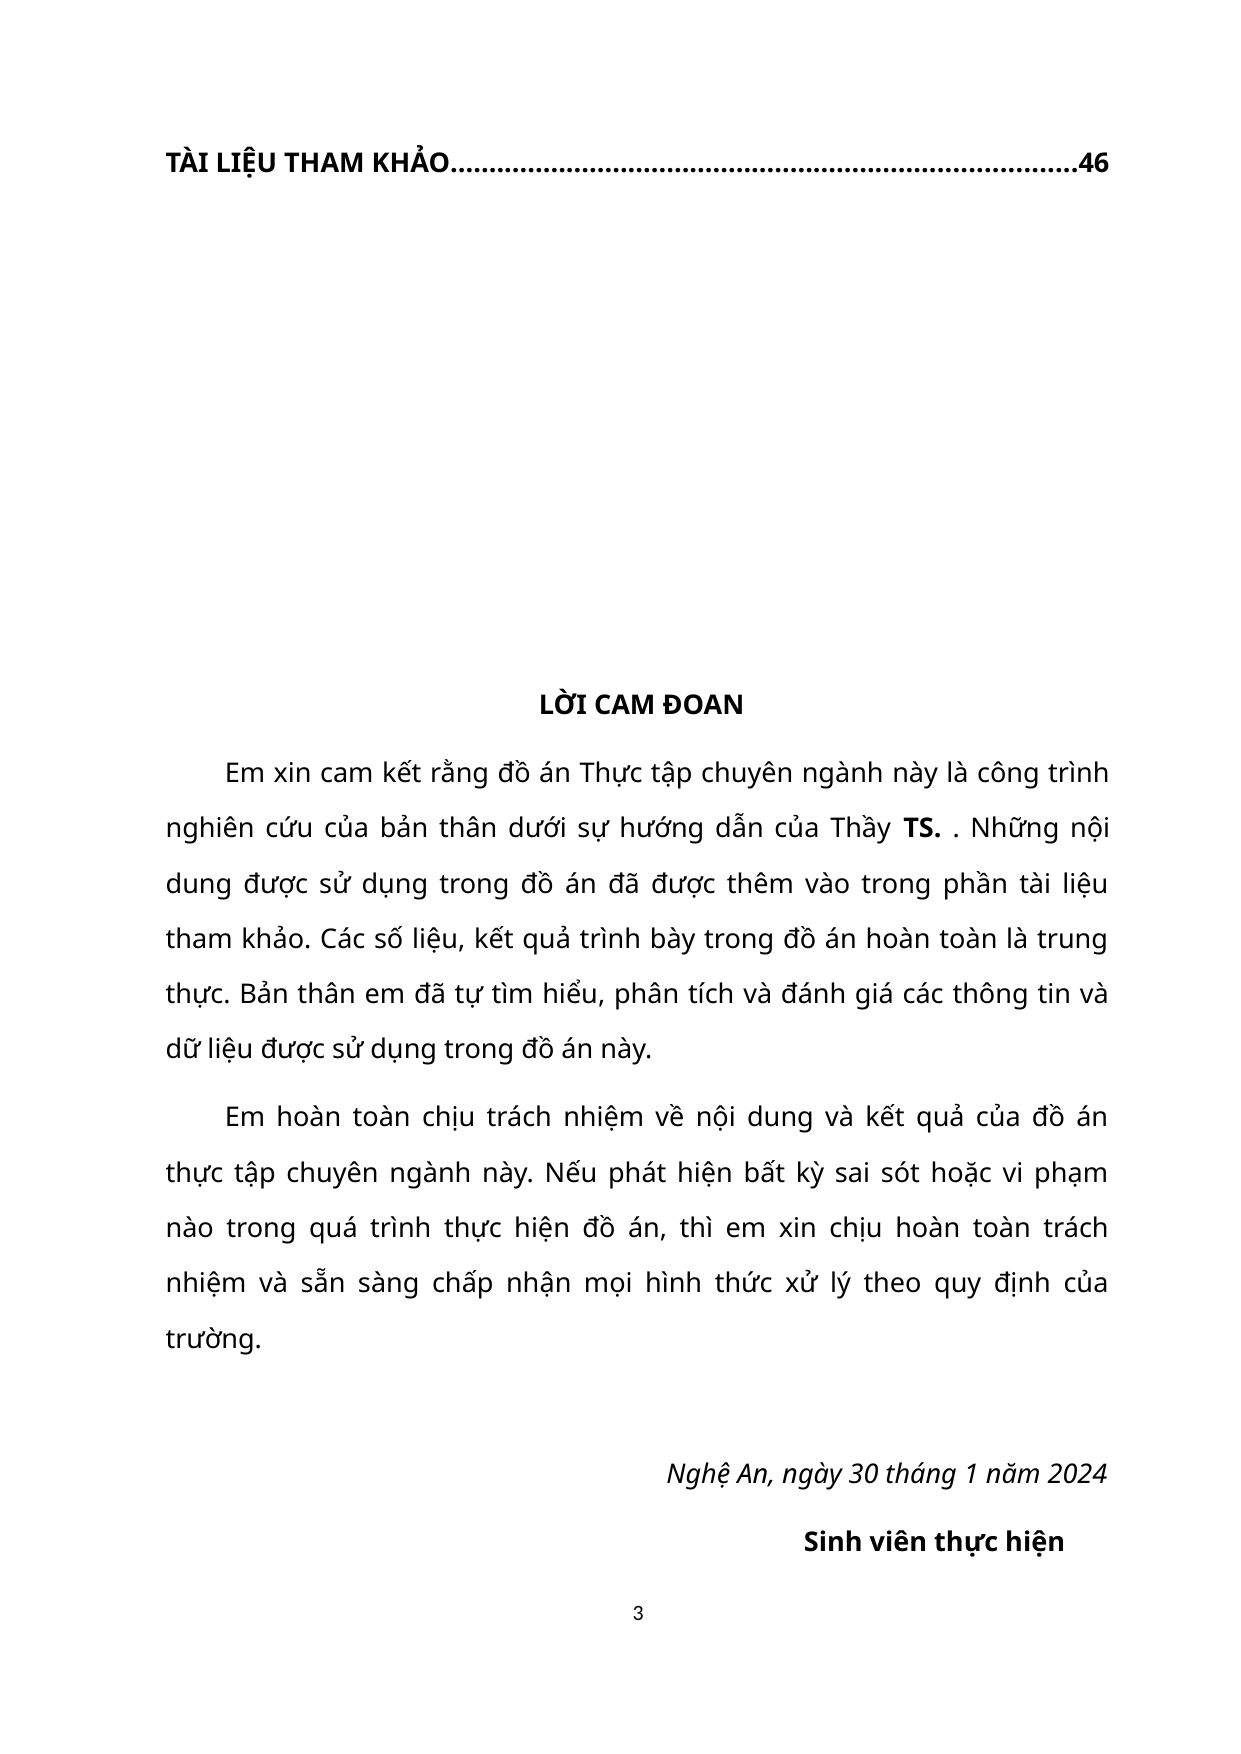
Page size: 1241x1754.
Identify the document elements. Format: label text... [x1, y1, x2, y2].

text Nghệ An, ngày 30 tháng 1 năm 2024 [165, 1455, 1110, 1492]
text Em hoàn toàn chịu trách nhiệm về nội dung và kết quả của đồ án thực tập chuyên ngành này. Nếu phát hiện bất kỳ sai sót hoặc vi phạm nào trong quá trình thực hiện đồ án, thì em xin chịu hoàn toàn trách nhiệm và sẵn sàng chấp nhận mọi hình thức xử lý theo quy định của trường. [165, 1098, 1110, 1356]
text Em xin cam kết rằng đồ án Thực tập chuyên ngành này là công trình nghiên cứu của bản thân dưới sự hướng dẫn của Thầy TS. . Những nội dung được sử dụng trong đồ án đã được thêm vào trong phần tài liệu tham khảo. Các số liệu, kết quả trình bày trong đồ án hoàn toàn là trung thực. Bản thân em đã tự tìm hiểu, phân tích và đánh giá các thông tin và dữ liệu được sử dụng trong đồ án này. [165, 753, 1110, 1067]
subtitle LỜI CAM ĐOAN [165, 686, 1110, 722]
text Sinh viên thực hiện [165, 1522, 1110, 1559]
